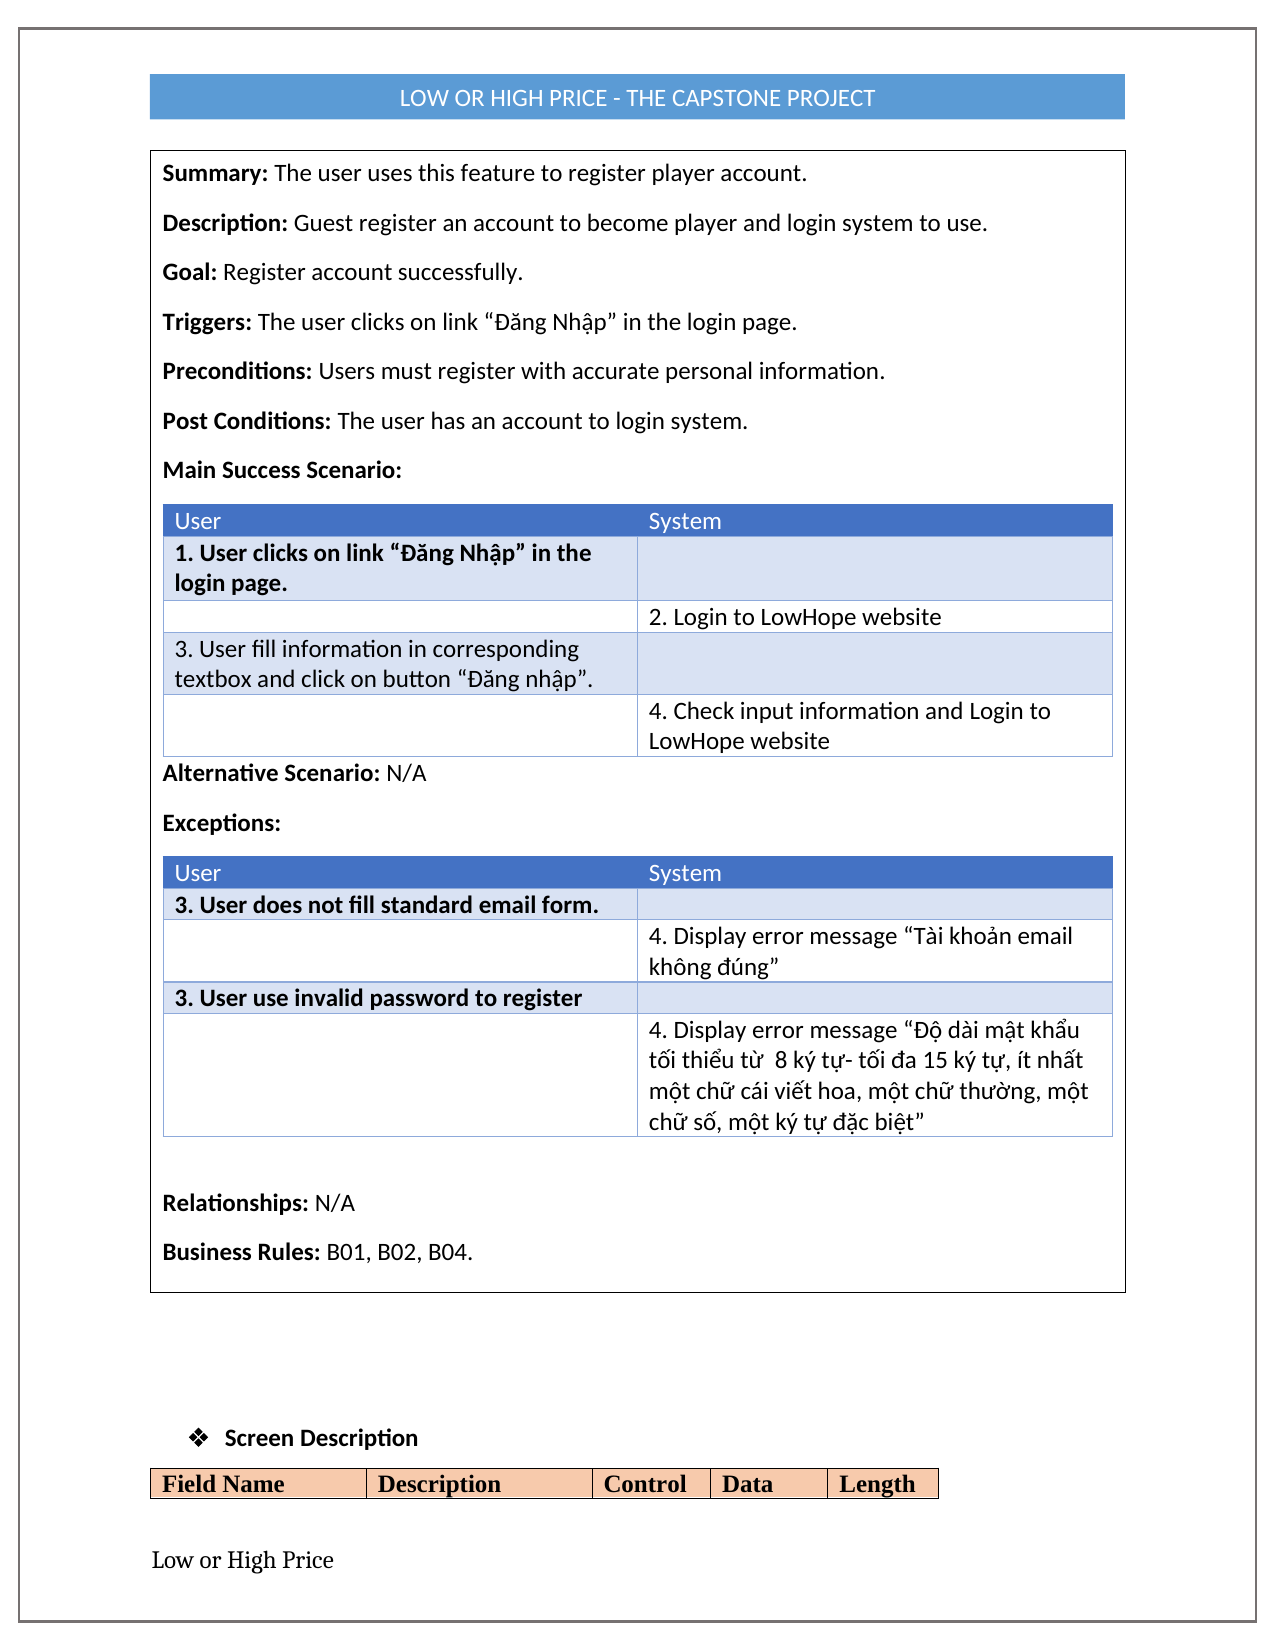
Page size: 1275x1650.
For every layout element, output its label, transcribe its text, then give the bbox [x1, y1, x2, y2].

table_header Length [828, 1469, 938, 1497]
table_header Field Name [151, 1469, 366, 1497]
table_header Control type [593, 1469, 710, 1497]
list Screen Description [187, 1422, 1125, 1452]
table_header Data type [711, 1469, 827, 1497]
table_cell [151, 151, 1125, 1292]
table_header Description [367, 1469, 592, 1497]
